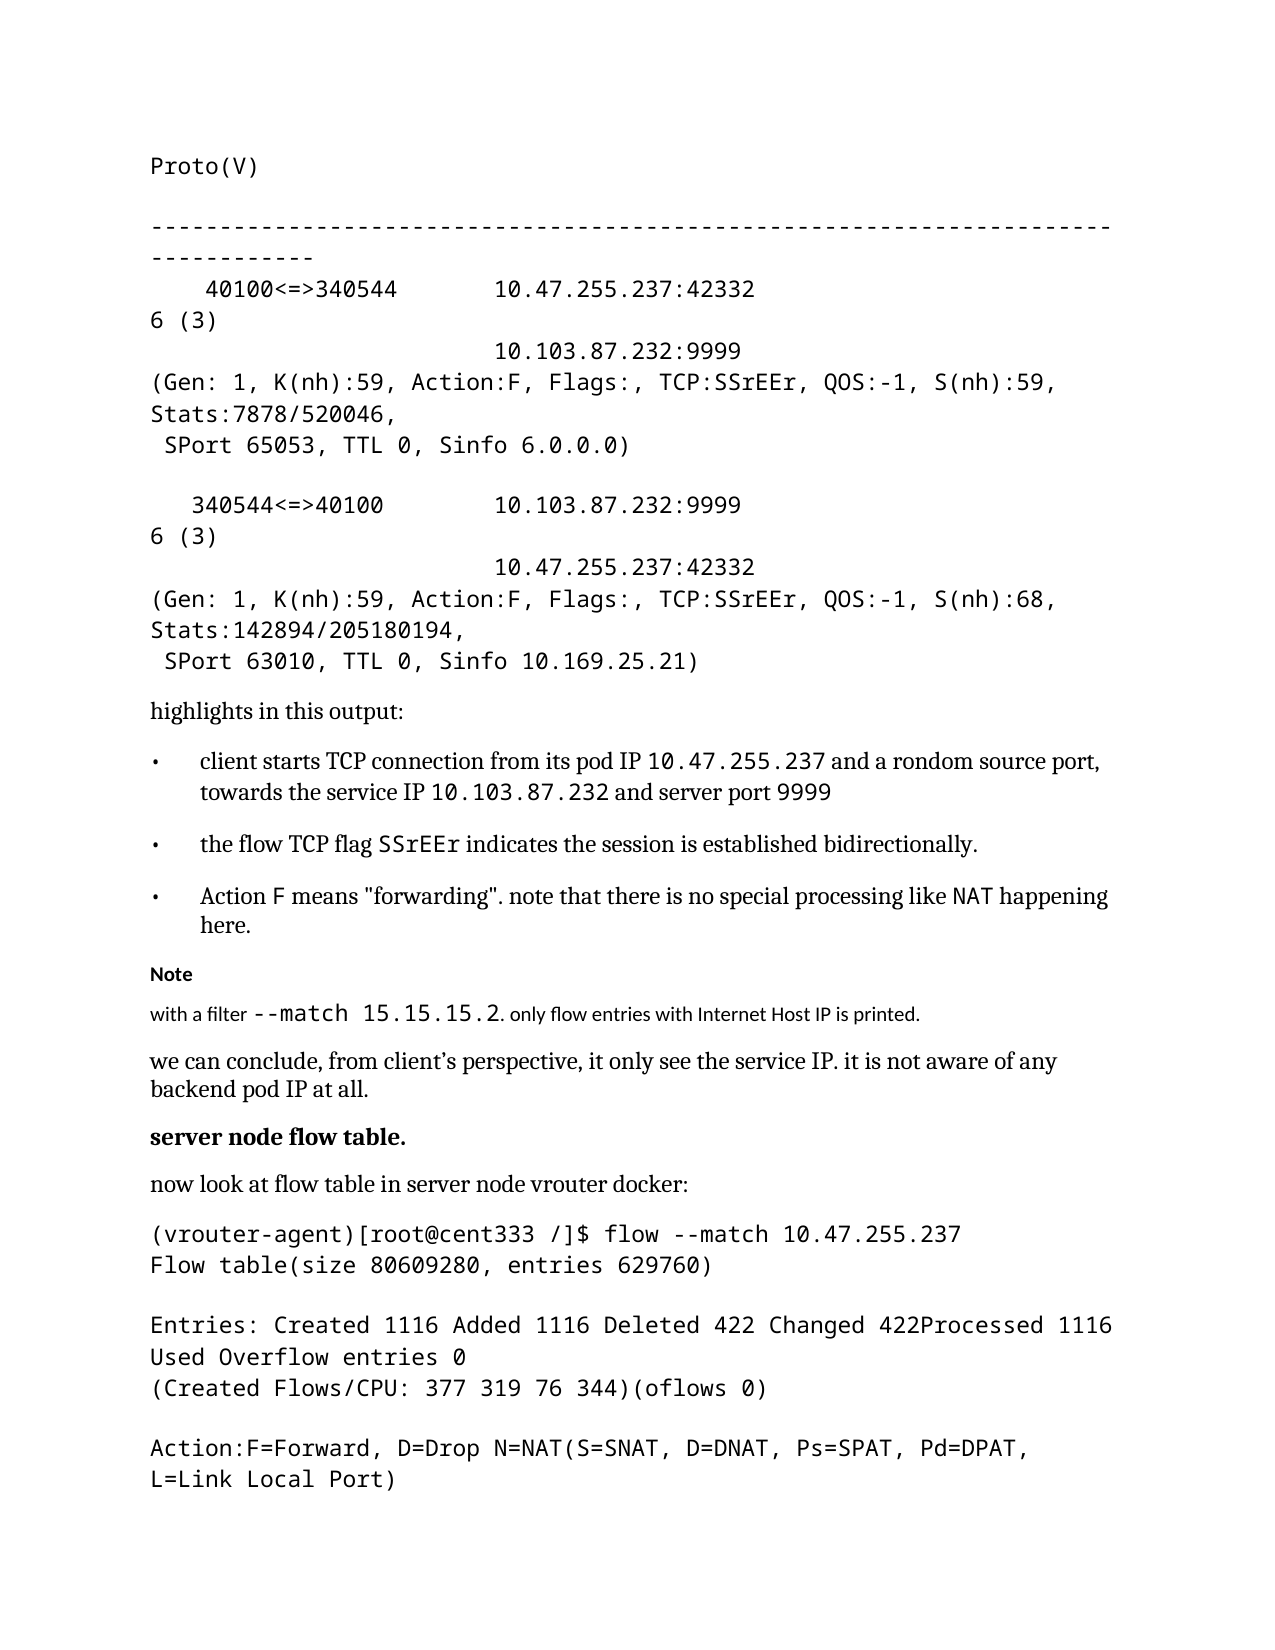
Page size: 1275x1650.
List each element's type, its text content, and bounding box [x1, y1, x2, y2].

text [150, 1218, 1125, 1494]
text we can conclude, from client’s perspective, it only see the service IP. it is not aware of any backend pod IP at all. [150, 1047, 1125, 1104]
text with a filter --match 15.15.15.2. only flow entries with Internet Host IP is printed. [150, 997, 1125, 1028]
text server node flow table. [150, 1123, 1125, 1152]
list Action F means "forwarding". note that there is no special processing like NAT happening here. [150, 880, 1125, 940]
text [150, 150, 1125, 676]
list the flow TCP flag SSrEEr indicates the session is established bidirectionally. [150, 828, 1125, 859]
text Note [150, 961, 1125, 986]
list client starts TCP connection from its pod IP 10.47.255.237 and a rondom source port, towards the service IP 10.103.87.232 and server port 9999 [150, 744, 1125, 807]
text highlights in this output: [150, 697, 1125, 726]
text now look at flow table in server node vrouter docker: [150, 1170, 1125, 1199]
